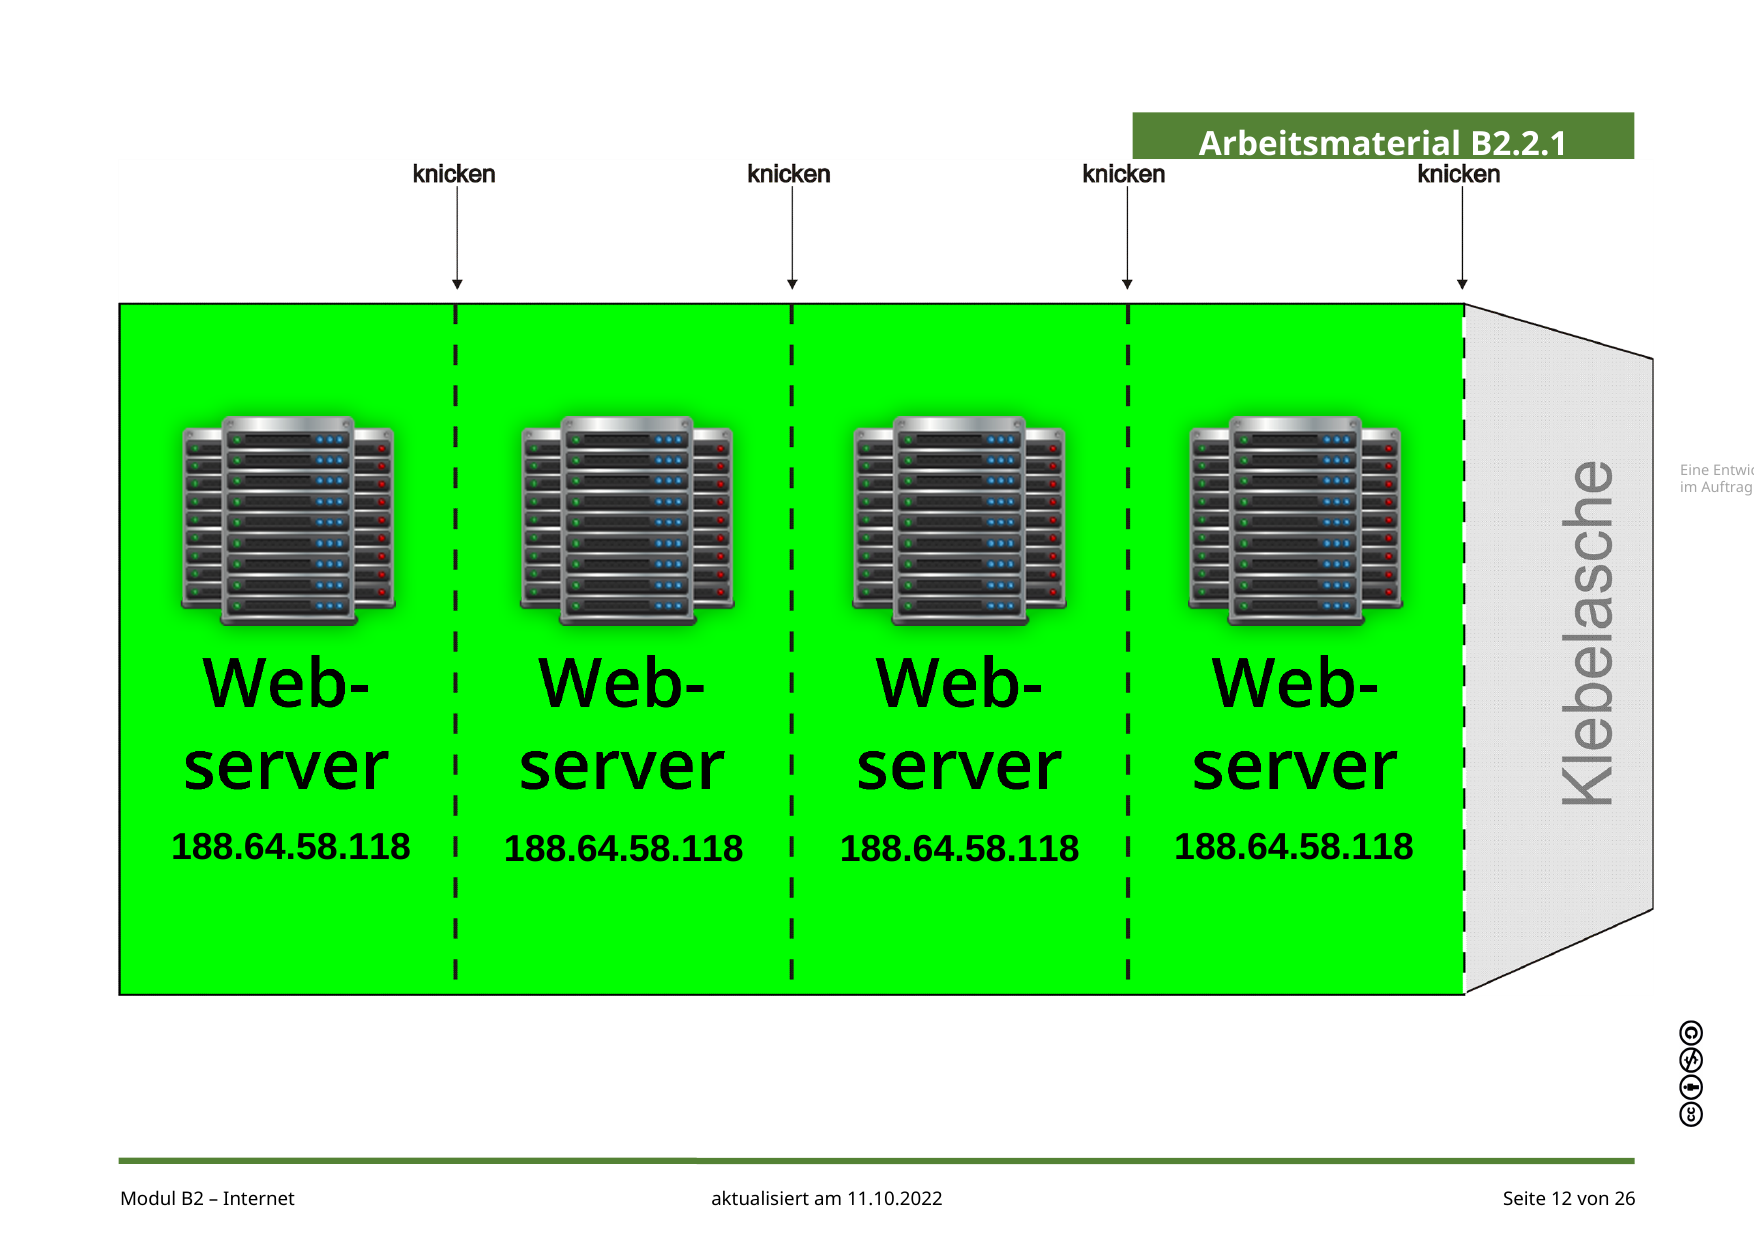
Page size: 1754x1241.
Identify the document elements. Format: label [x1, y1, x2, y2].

picture [1680, 1021, 1703, 1127]
picture [118, 159, 1654, 996]
